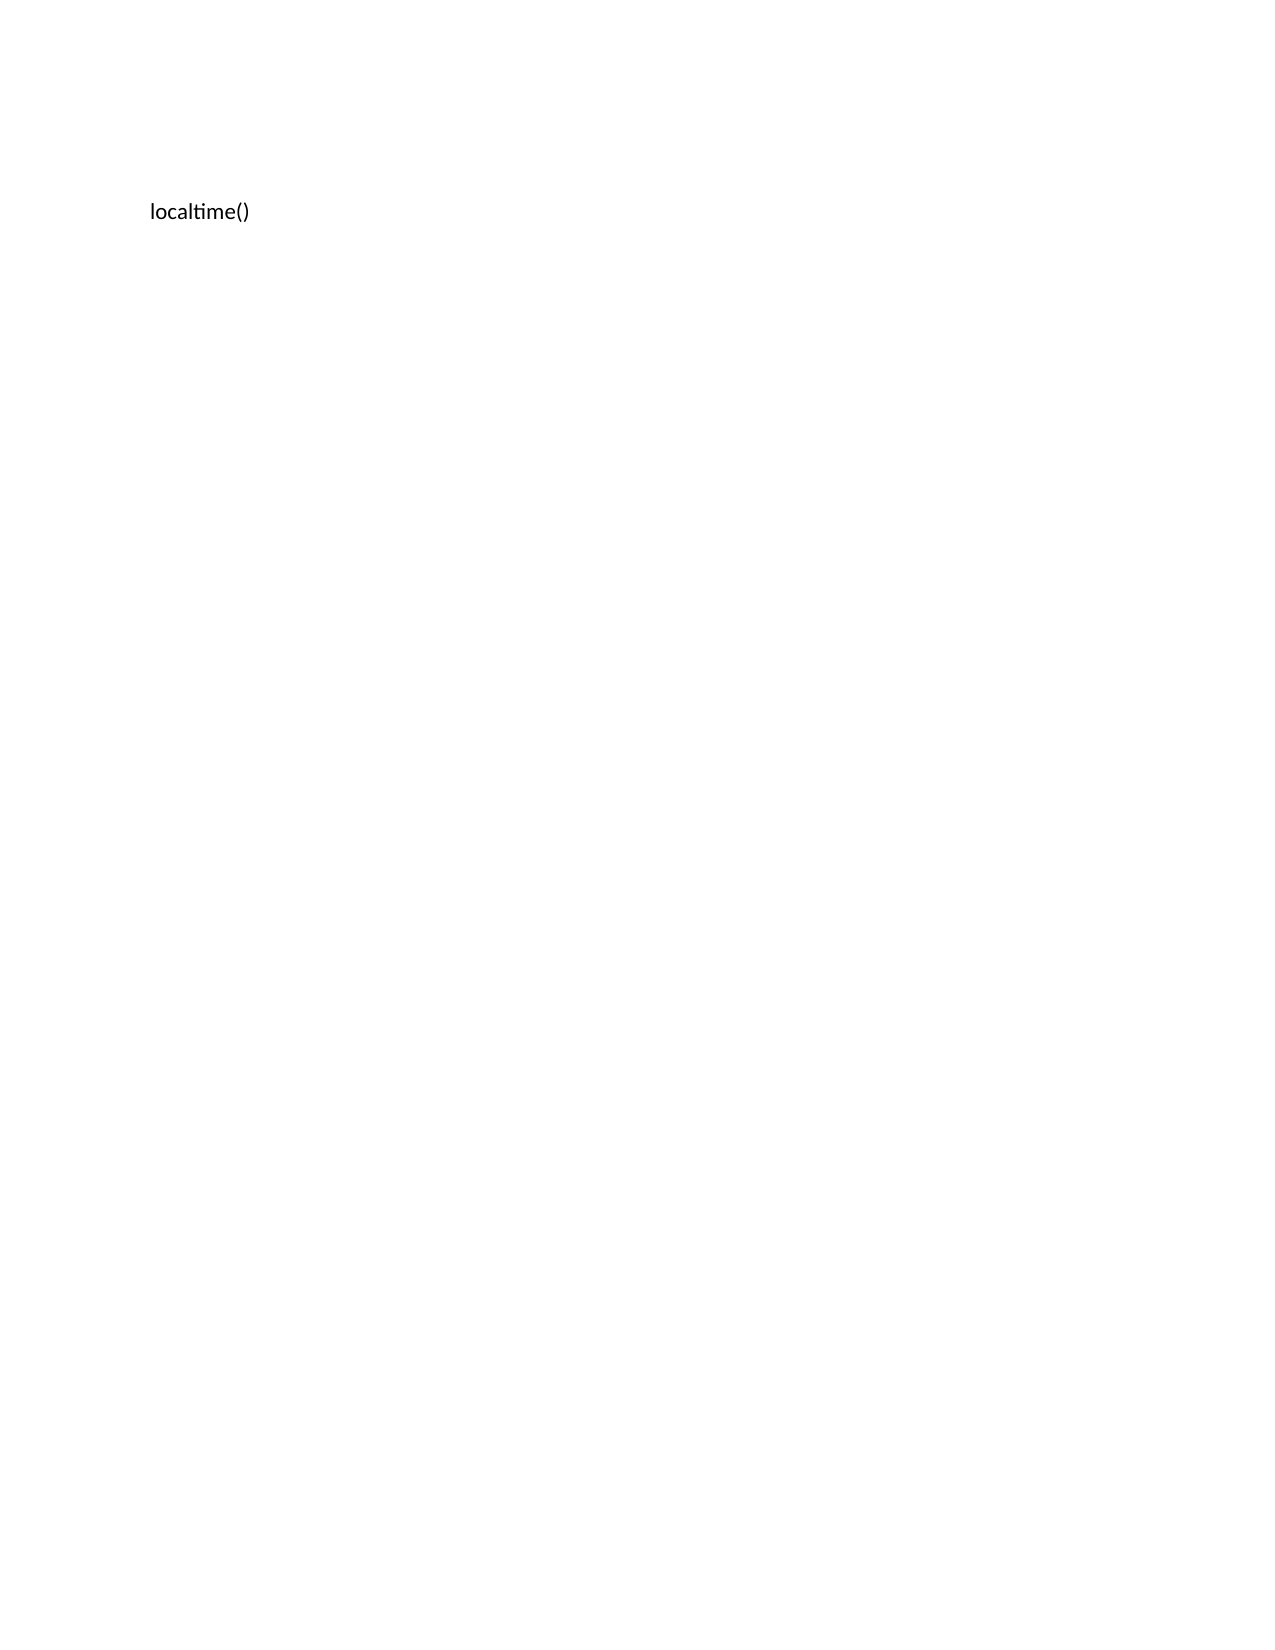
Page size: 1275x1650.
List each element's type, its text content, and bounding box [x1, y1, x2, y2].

text localtime() [150, 197, 1125, 225]
